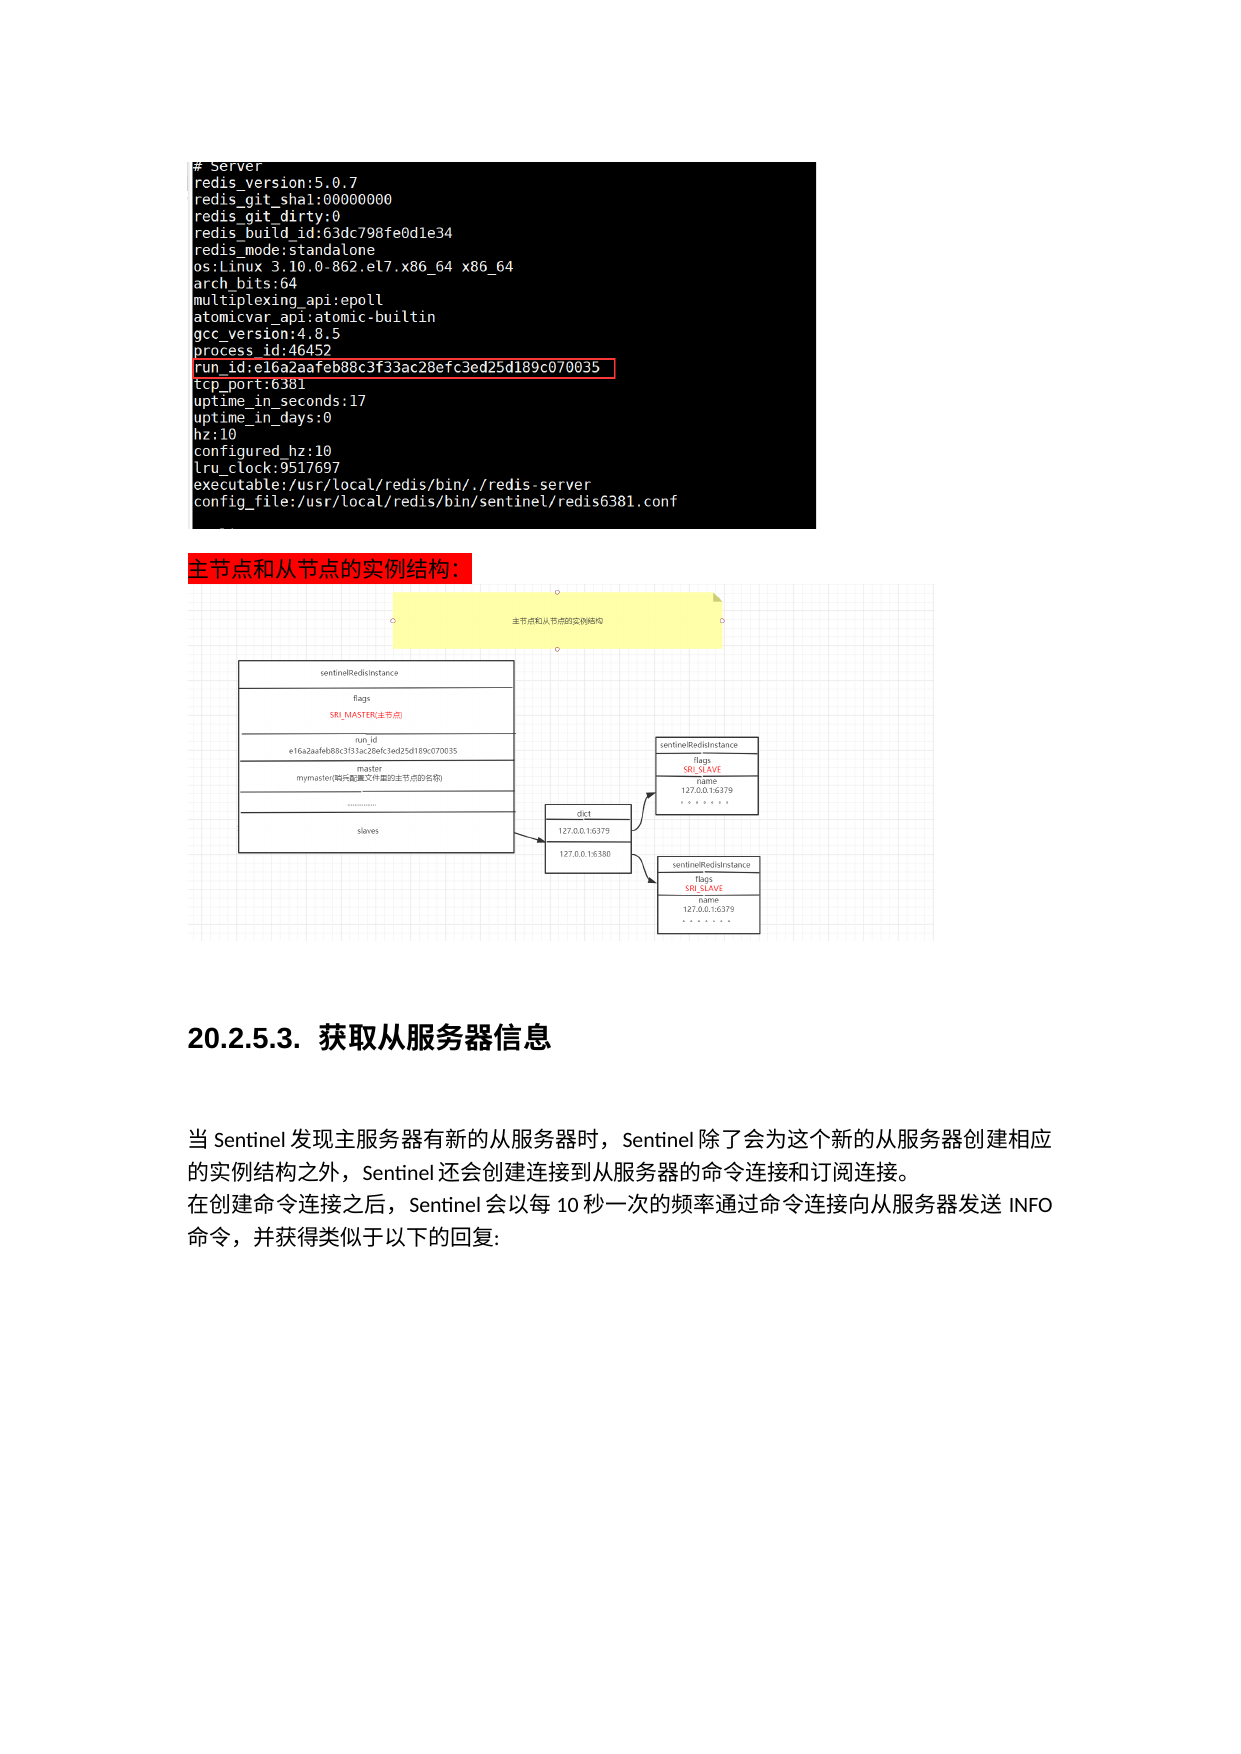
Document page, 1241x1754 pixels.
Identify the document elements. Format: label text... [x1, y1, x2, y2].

list 根据run_id和role域记录的信息，Sentinel就可以对主服务器的实例结构进行更新，例如，主服务器重启之后，它的运行id就会和实例结构之前的运行id不同，Sentinel检测到这一情况之后，就会对实例结构的运行id进行更新。 [187, 714, 1053, 812]
list 主节点和从节点的实例结构： [187, 1234, 1053, 1267]
list 将主服务器重启之后，run_id如下图，上图中的run_id不一样 [187, 812, 1053, 844]
list 另一方面是关于主服务器下的从服务器的信息，每个从服务器都由一个“slave”开头的行记录，每行的ip=域记录了从服务器的IP地址，而port=域则记录了从服务器的端口号。根据这些IP地址和端口号，Sentinel无需用户提供从服务器的地址信息，就可以自动发现从服务器。 [187, 584, 1053, 714]
text 通过分析主服务器返回的INFO信息，Sentinel可以获取以下两方面的信息: [187, 487, 1053, 519]
picture [187, 162, 1052, 469]
list 一方面是关于主服务器的信息，包括run_id域记录的服务器运行id，以及role域记录的服务器角色。 [187, 519, 1053, 584]
picture [187, 844, 817, 1212]
